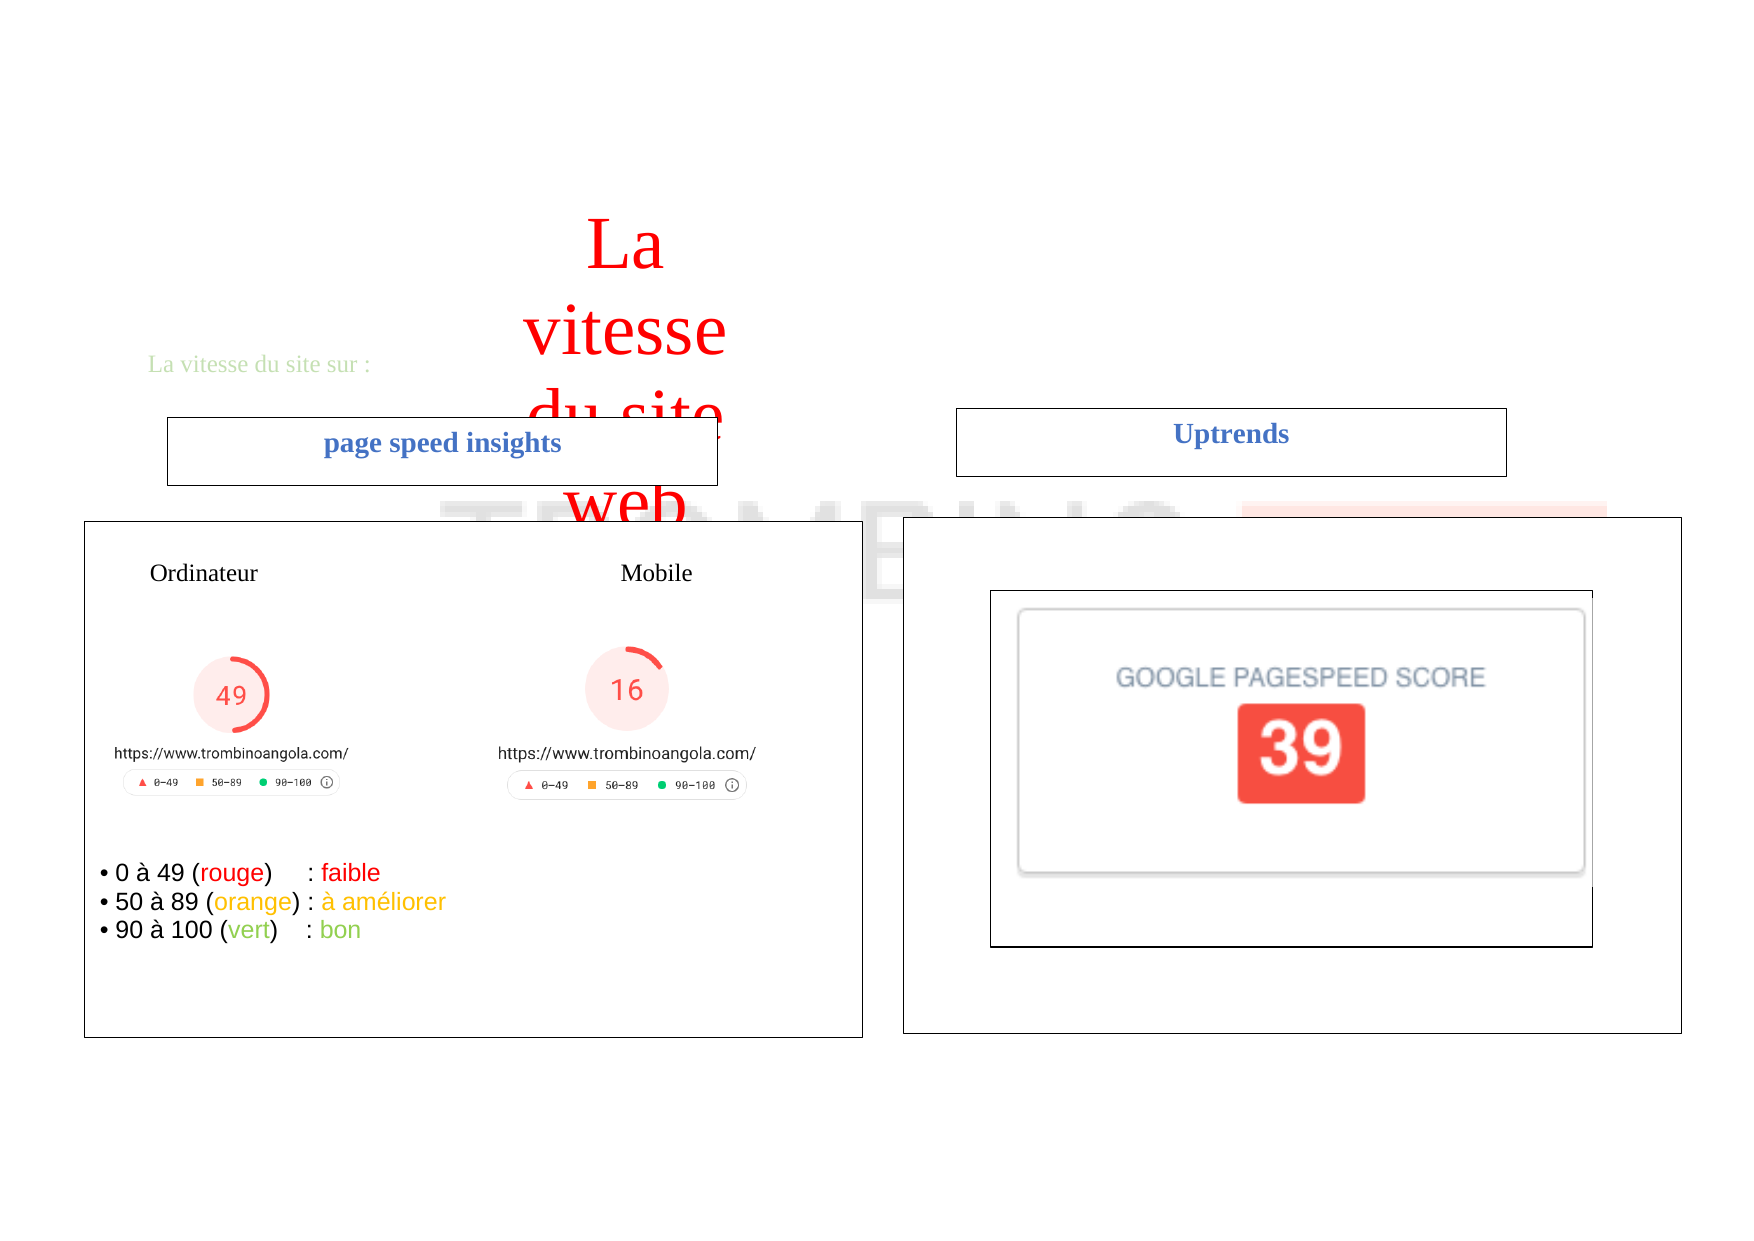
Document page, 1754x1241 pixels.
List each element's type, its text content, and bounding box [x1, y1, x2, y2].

text La vitesse du site sur : [148, 349, 1606, 378]
picture [99, 644, 364, 801]
picture [1005, 598, 1593, 887]
picture [490, 637, 764, 808]
